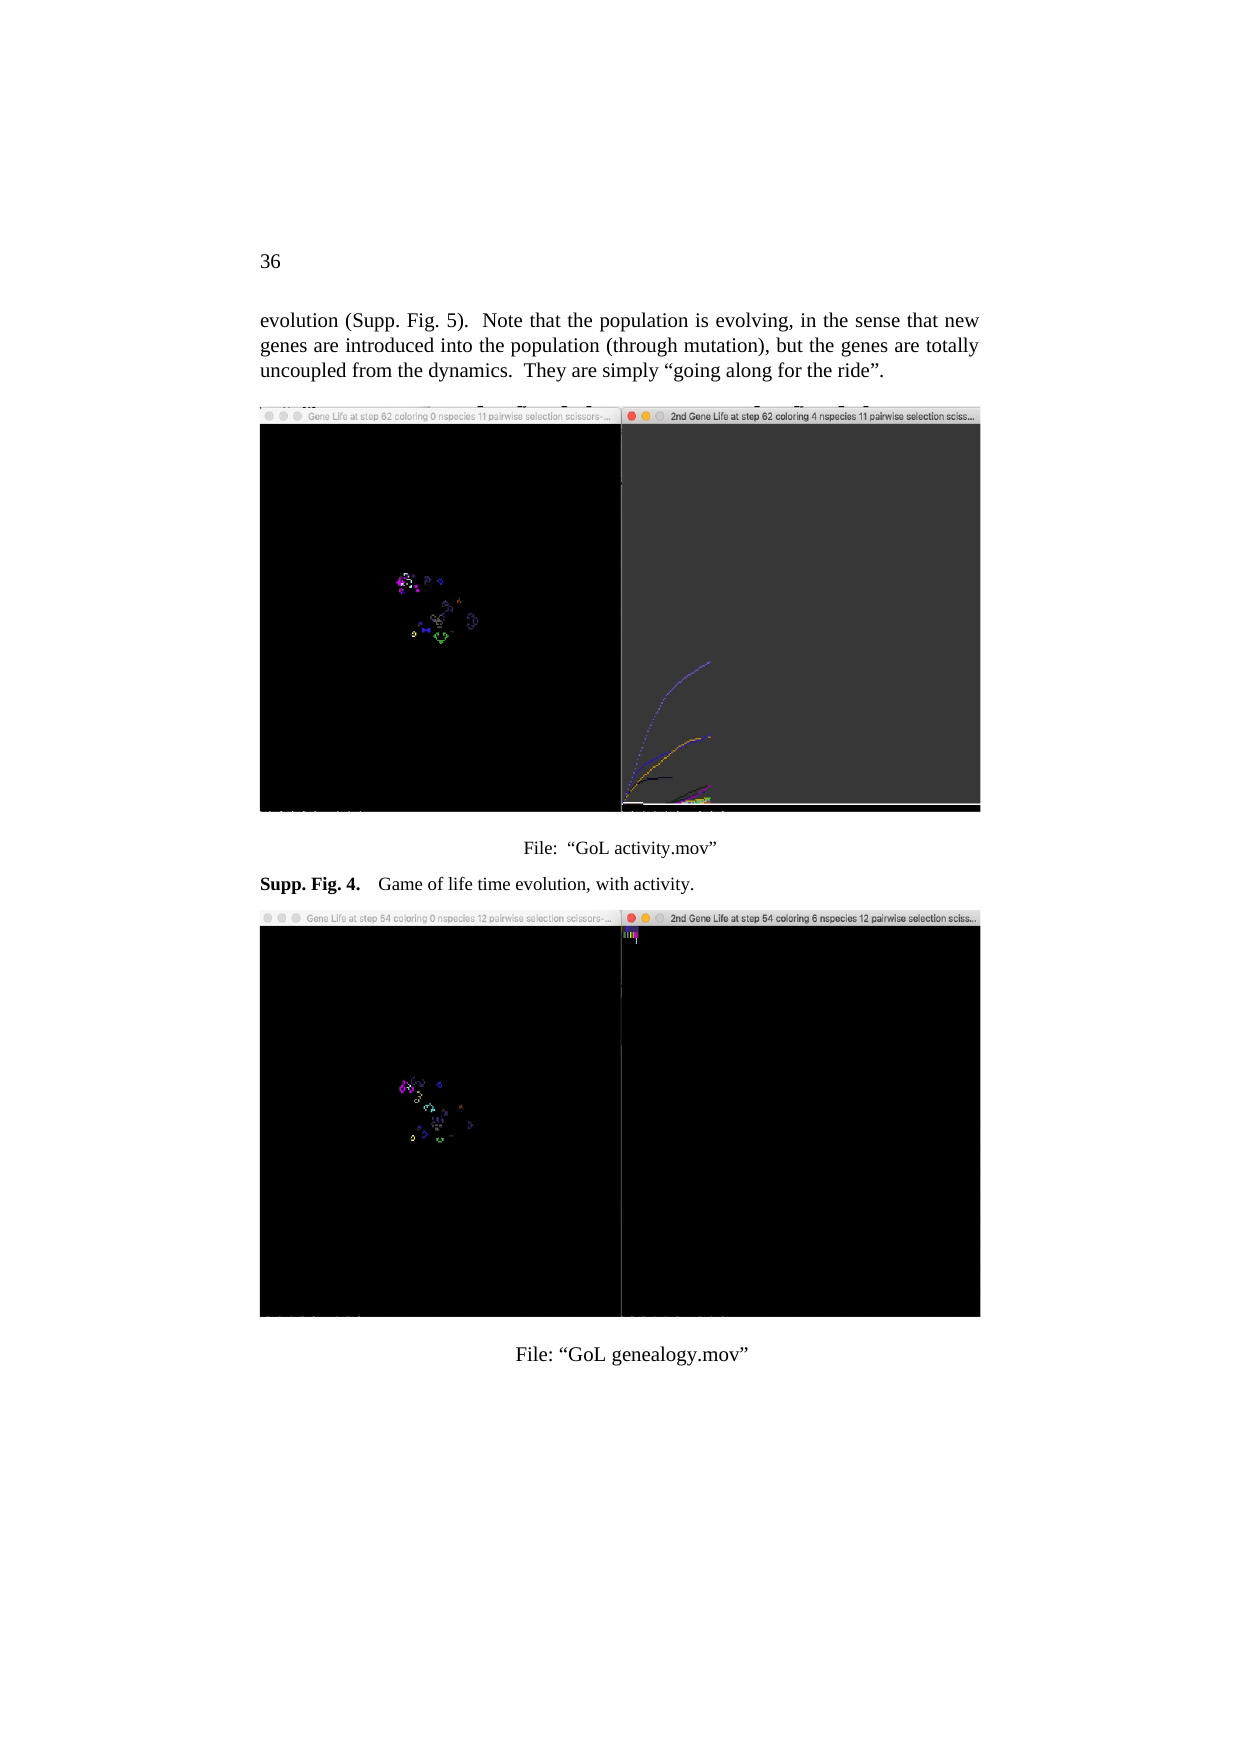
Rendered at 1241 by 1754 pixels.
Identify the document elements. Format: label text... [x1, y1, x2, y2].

text File: “GoL genealogy.mov” [260, 1317, 980, 1366]
text Game of life time evolution, with activity. [260, 871, 980, 894]
picture [259, 910, 981, 1317]
text File: “GoL activity.mov” [260, 836, 980, 859]
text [260, 307, 980, 382]
picture [259, 406, 981, 812]
